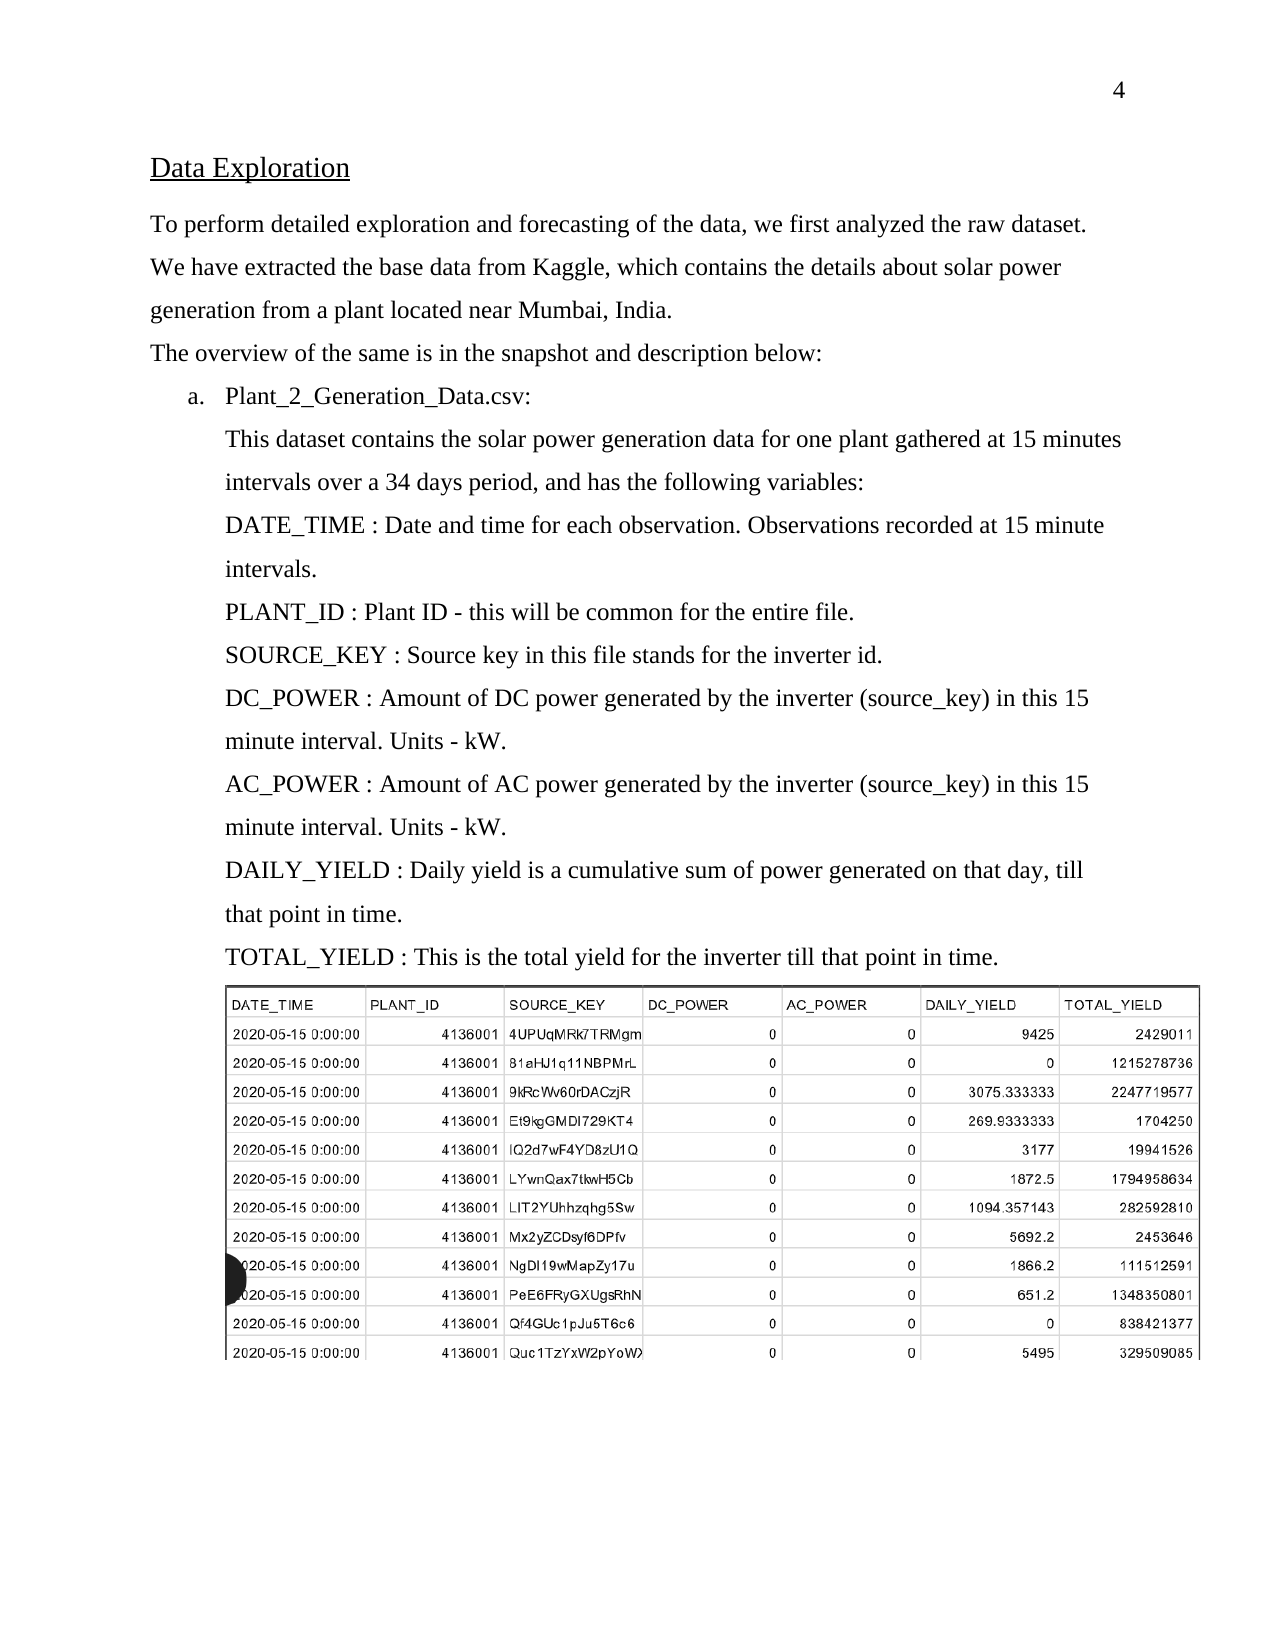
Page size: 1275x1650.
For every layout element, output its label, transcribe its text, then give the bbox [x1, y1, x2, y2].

list Plant_2_Generation_Data.csv: [187, 381, 1125, 410]
text PLANT_ID : Plant ID - this will be common for the entire file. [225, 597, 1125, 626]
text We have extracted the base data from Kaggle, which contains the details about solar power generation from a plant located near Mumbai, India. [150, 252, 1125, 324]
subtitle Data Exploration [150, 150, 1125, 183]
text DAILY_YIELD : Daily yield is a cumulative sum of power generated on that day, till that point in time. [225, 856, 1125, 927]
text AC_POWER : Amount of AC power generated by the inverter (source_key) in this 15 minute interval. Units - kW. [225, 769, 1125, 841]
text The overview of the same is in the snapshot and description below: [150, 338, 1125, 367]
text TOTAL_YIELD : This is the total yield for the inverter till that point in time. [225, 942, 1125, 971]
text DC_POWER : Amount of DC power generated by the inverter (source_key) in this 15 minute interval. Units - kW. [225, 683, 1125, 755]
text This dataset contains the solar power generation data for one plant gathered at 15 minutes intervals over a 34 days period, and has the following variables: [225, 424, 1125, 496]
text DATE_TIME : Date and time for each observation. Observations recorded at 15 minute intervals. [225, 511, 1125, 582]
picture [225, 985, 1200, 1360]
text SOURCE_KEY : Source key in this file stands for the inverter id. [225, 640, 1125, 669]
text To perform detailed exploration and forecasting of the data, we first analyzed the raw dataset. [150, 209, 1125, 237]
